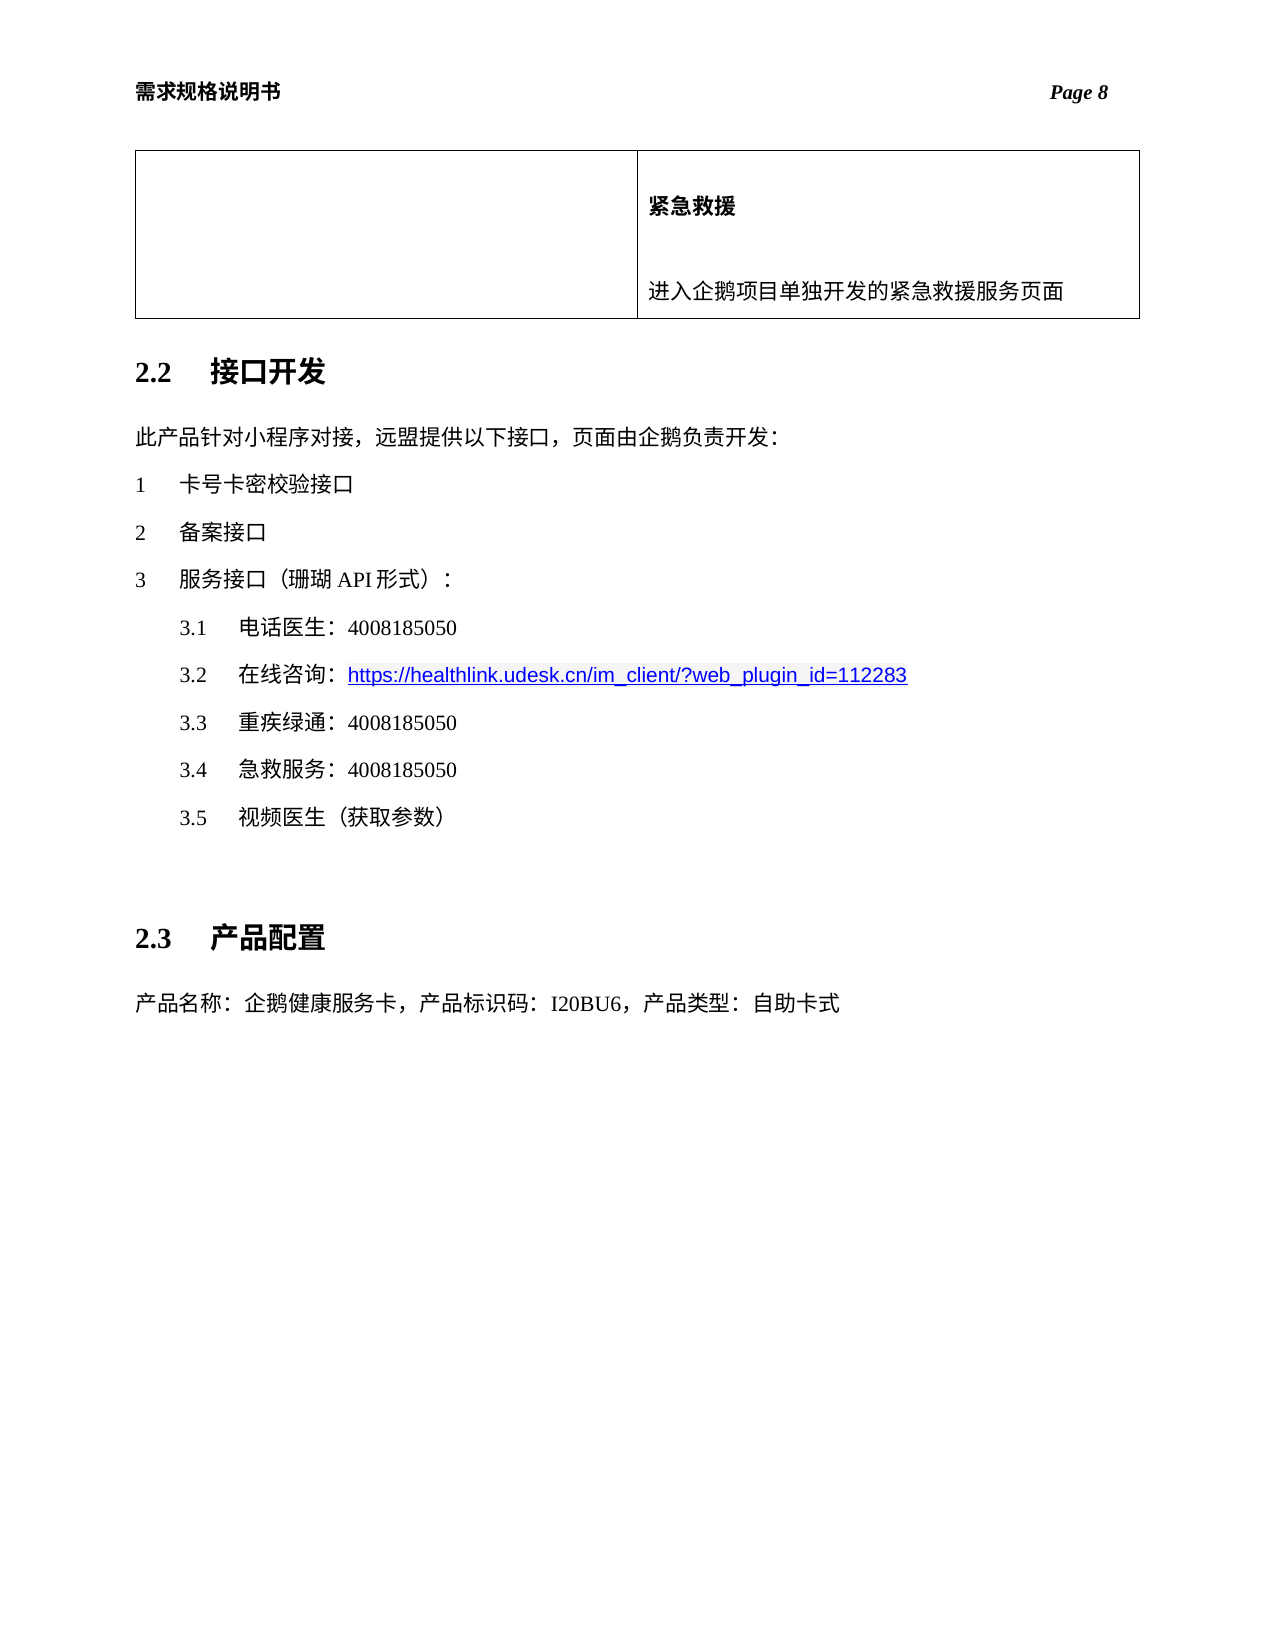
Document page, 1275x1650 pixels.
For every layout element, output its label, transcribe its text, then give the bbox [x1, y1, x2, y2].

text 产品名称：企鹅健康服务卡，产品标识码：I20BU6，产品类型：自助卡式 [135, 986, 1140, 1018]
list 电话医生：4008185050 [179, 610, 1140, 642]
list 卡号卡密校验接口 [135, 467, 1140, 499]
list 备案接口 [135, 515, 1140, 547]
subtitle 产品配置 [135, 914, 1140, 957]
text 此产品针对小程序对接，远盟提供以下接口，页面由企鹅负责开发： [135, 420, 1140, 452]
list 视频医生（获取参数） [179, 800, 1140, 832]
subtitle 接口开发 [135, 348, 1140, 391]
list 急救服务：4008185050 [179, 752, 1140, 784]
table_cell 紧急救援 进入企鹅项目单独开发的紧急救援服务页面 [638, 151, 1139, 318]
list 在线咨询：https://healthlink.udesk.cn/im_client/?web_plugin_id=112283 [179, 657, 1140, 689]
list 服务接口（珊瑚API形式）： [135, 562, 1140, 594]
table_cell [136, 151, 637, 318]
list 重疾绿通：4008185050 [179, 705, 1140, 737]
